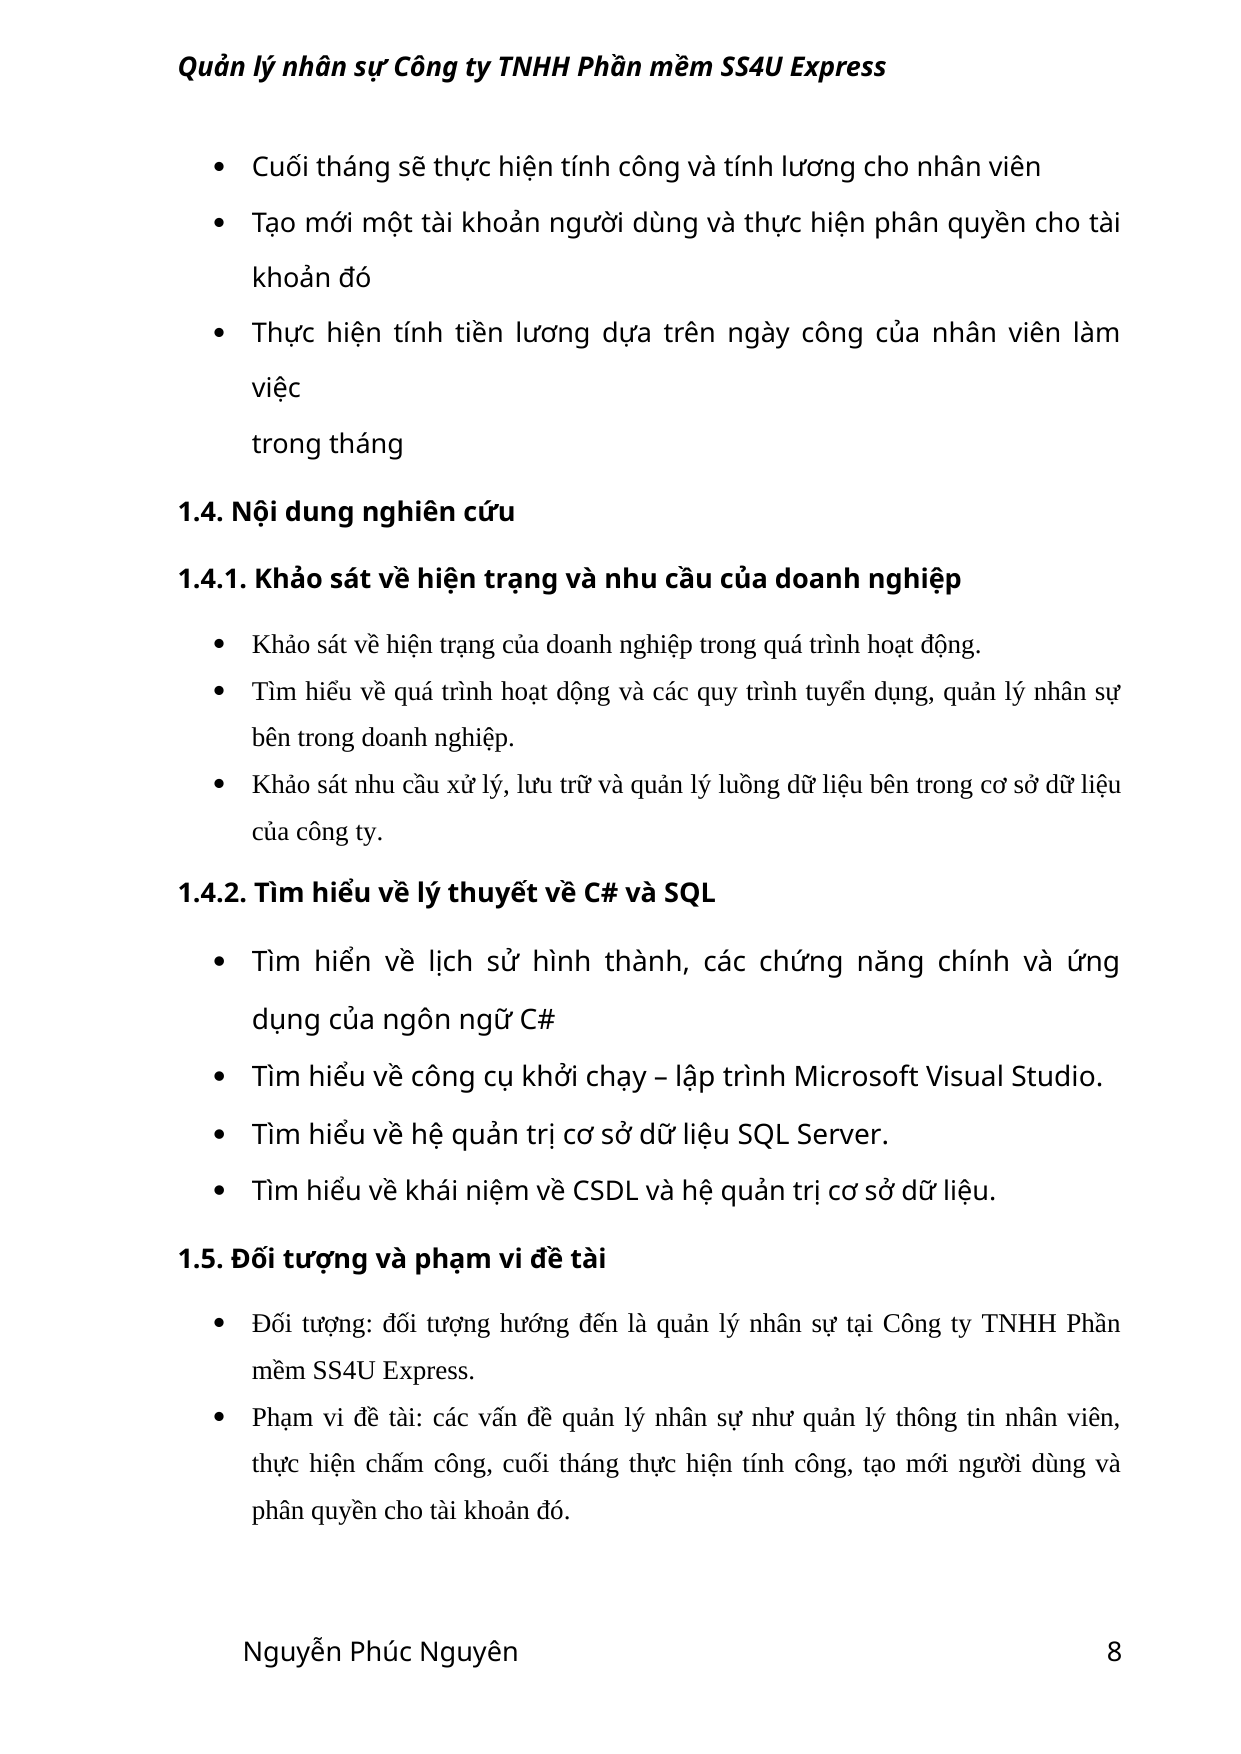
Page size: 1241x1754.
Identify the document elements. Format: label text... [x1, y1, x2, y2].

list Tìm hiển về lịch sử hình thành, các chứng năng chính và ứng dụng của ngôn ngữ C# [214, 942, 1122, 1038]
list Phạm vi đề tài: các vấn đề quản lý nhân sự như quản lý thông tin nhân viên, thực hiện chấm công, cuối tháng thực hiện tính công, tạo mới người dùng và phân quyền cho tài khoản đó. [214, 1401, 1122, 1525]
subtitle Nội dung nghiên cứu [177, 492, 1122, 529]
list Tạo mới một tài khoản người dùng và thực hiện phân quyền cho tài khoản đó [214, 203, 1122, 295]
subtitle Khảo sát về hiện trạng và nhu cầu của doanh nghiệp [177, 560, 1122, 597]
subtitle Tìm hiểu về lý thuyết về C# và SQL [177, 874, 1122, 911]
list Tìm hiểu về công cụ khởi chạy – lập trình Microsoft Visual Studio. [214, 1057, 1122, 1095]
subtitle Đối tượng và phạm vi đề tài [177, 1239, 1122, 1276]
list Tìm hiểu về khái niệm về CSDL và hệ quản trị cơ sở dữ liệu. [214, 1172, 1122, 1209]
list Tìm hiểu về quá trình hoạt dộng và các quy trình tuyển dụng, quản lý nhân sự bên trong doanh nghiệp. [214, 674, 1122, 752]
list Tìm hiểu về hệ quản trị cơ sở dữ liệu SQL Server. [214, 1114, 1122, 1153]
list Cuối tháng sẽ thực hiện tính công và tính lương cho nhân viên [214, 148, 1122, 184]
list Đối tượng: đối tượng hướng đến là quản lý nhân sự tại Công ty TNHH Phần mềm SS4U Express. [214, 1307, 1122, 1385]
list Khảo sát về hiện trạng của doanh nghiệp trong quá trình hoạt động. [214, 628, 1122, 659]
list Khảo sát nhu cầu xử lý, lưu trữ và quản lý luồng dữ liệu bên trong cơ sở dữ liệu của công ty. [214, 768, 1122, 846]
list Thực hiện tính tiền lương dựa trên ngày công của nhân viên làm việc trong tháng [214, 314, 1122, 461]
